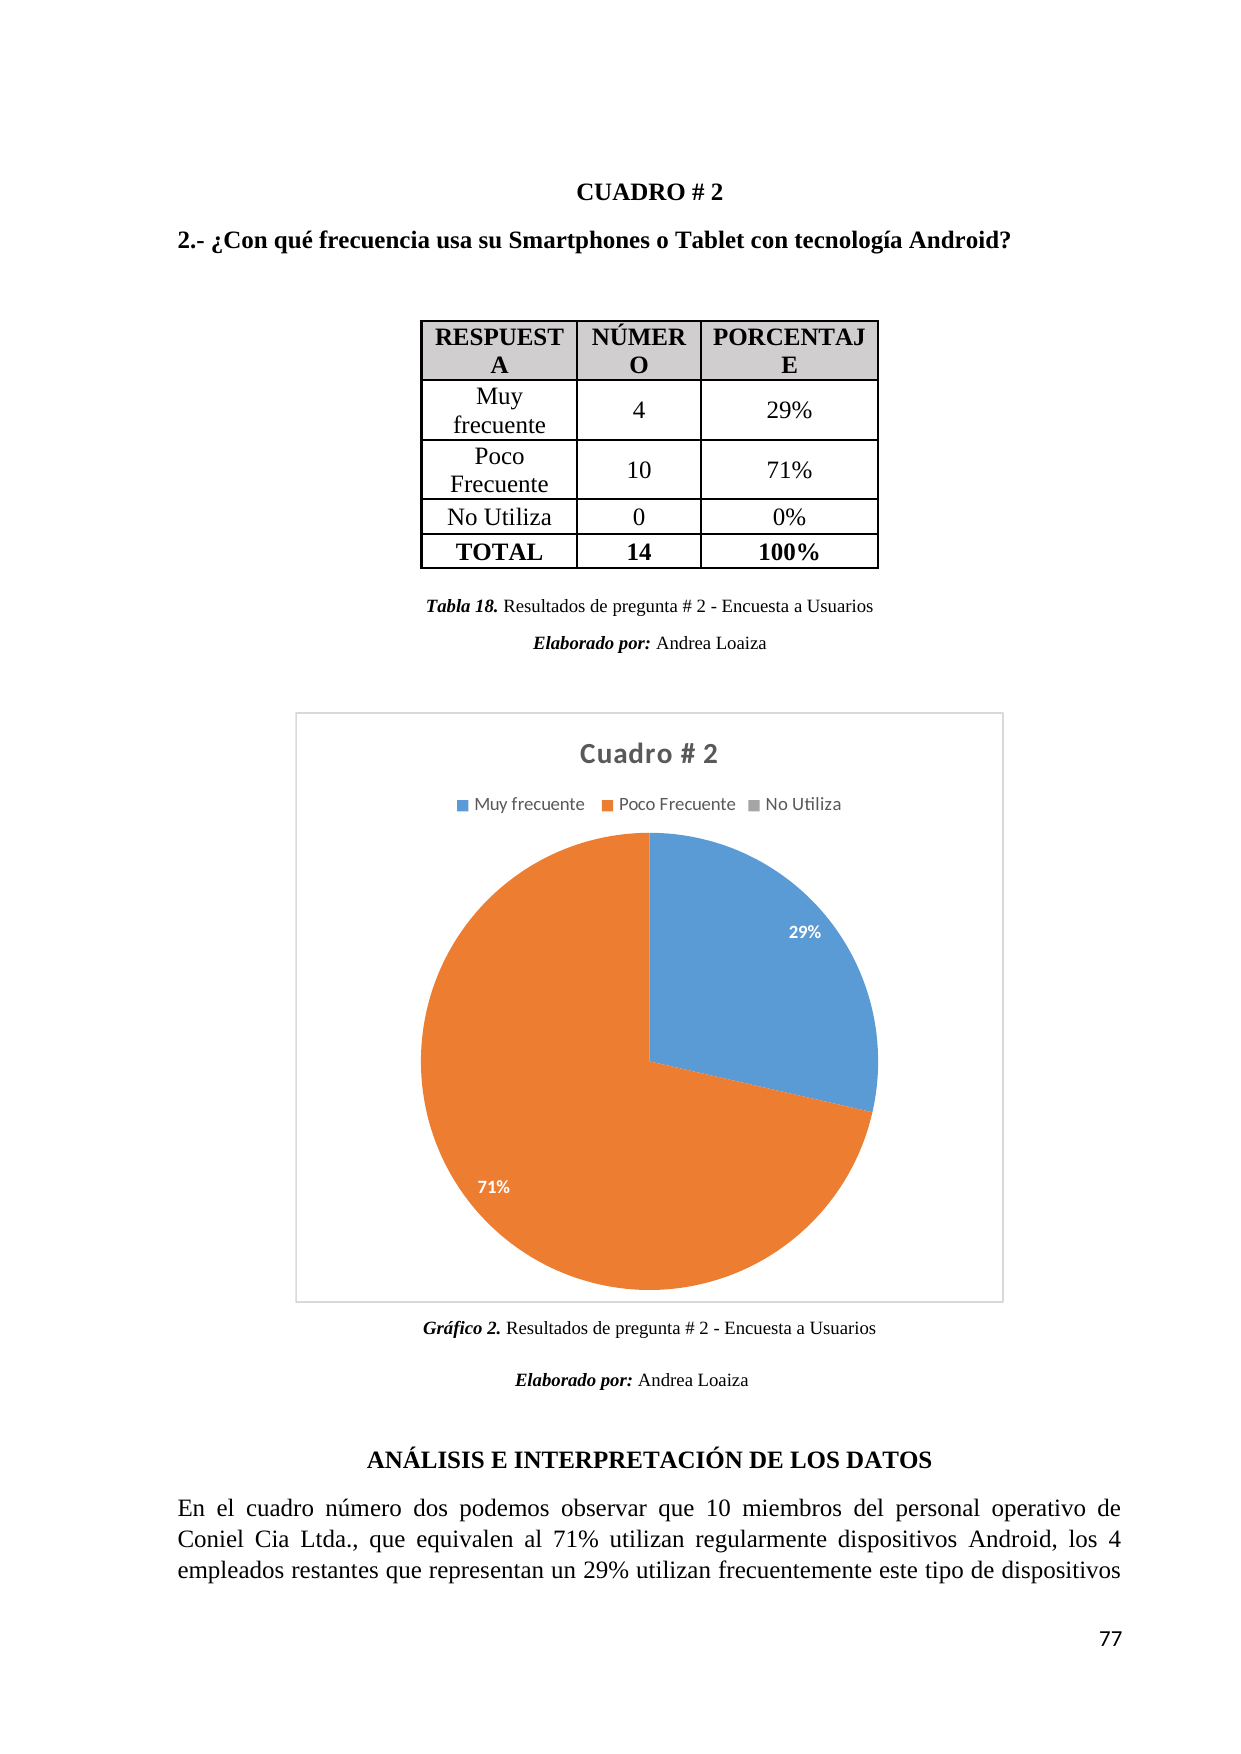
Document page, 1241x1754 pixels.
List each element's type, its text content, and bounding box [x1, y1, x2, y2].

table_cell 4 [578, 381, 700, 439]
table_cell Poco Frecuente [423, 441, 576, 498]
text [177, 1493, 1122, 1584]
table_cell No Utiliza [423, 500, 576, 533]
table_cell 14 [578, 535, 700, 567]
table_cell Muy frecuente [423, 381, 576, 439]
table_cell 0% [702, 500, 877, 533]
text ANÁLISIS E INTERPRETACIÓN DE LOS DATOS [177, 1445, 1122, 1474]
table_header RESPUESTA [423, 322, 576, 379]
text Tabla 18. Resultados de pregunta # 2 - Encuesta a Usuarios [177, 595, 1122, 617]
text Gráfico 2. Resultados de pregunta # 2 - Encuesta a Usuarios [177, 1317, 1122, 1339]
table_cell 0 [578, 500, 700, 533]
table_cell 100% [702, 535, 877, 567]
table_cell 10 [578, 441, 700, 498]
table_header NÚMERO [578, 322, 700, 379]
table_cell 29% [702, 381, 877, 439]
text CUADRO # 2 [177, 177, 1122, 206]
table_cell TOTAL [423, 535, 576, 567]
text 2.- ¿Con qué frecuencia usa su Smartphones o Tablet con tecnología Android? [177, 225, 1122, 254]
table_header PORCENTAJE [702, 322, 877, 379]
table_cell 71% [702, 441, 877, 498]
